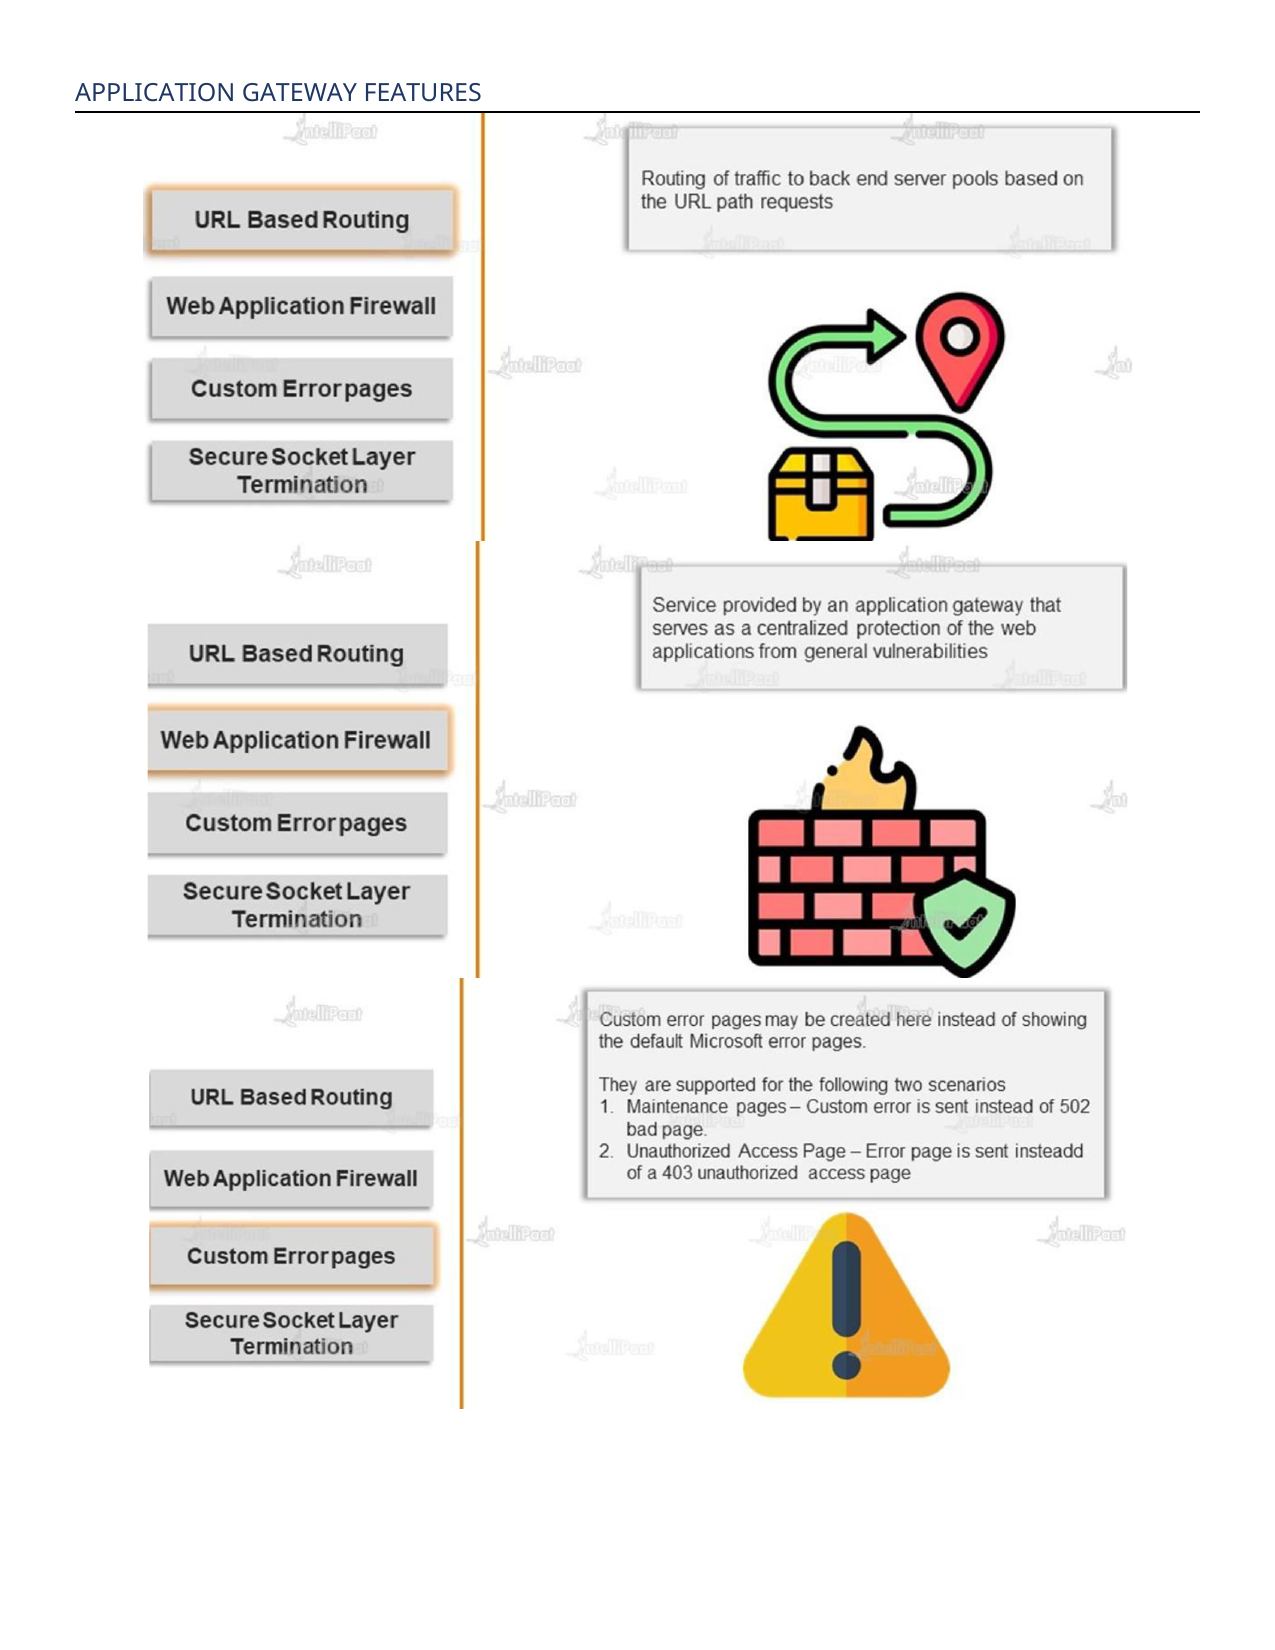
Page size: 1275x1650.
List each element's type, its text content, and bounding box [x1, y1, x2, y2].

picture [143, 113, 1133, 1409]
subtitle APPLICATION GATEWAY FEATURES [75, 75, 1200, 111]
